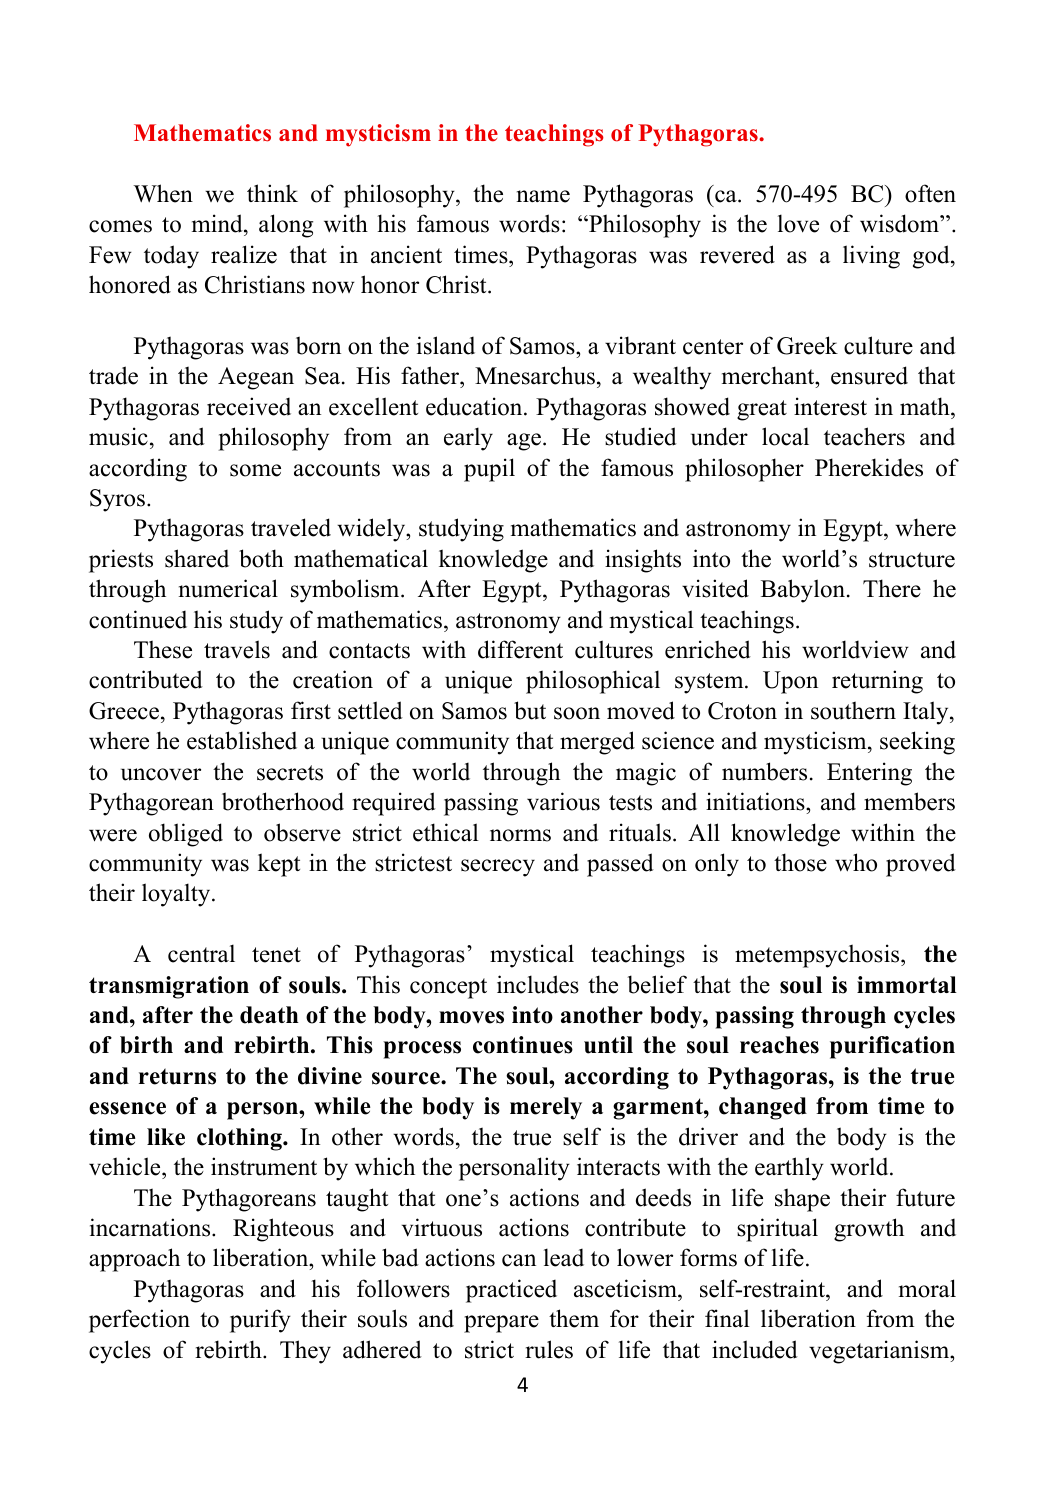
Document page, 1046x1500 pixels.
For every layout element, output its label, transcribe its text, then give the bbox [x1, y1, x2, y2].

text Pythagoras traveled widely, studying mathematics and astronomy in Egypt, where priests shared both mathematical knowledge and insights into the world’s structure through numerical symbolism. After Egypt, Pythagoras visited Babylon. There he continued his study of mathematics, astronomy and mystical teachings. [89, 513, 957, 633]
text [89, 1274, 957, 1363]
text These travels and contacts with different cultures enriched his worldview and contributed to the creation of a unique philosophical system. Upon returning to Greece, Pythagoras first settled on Samos but soon moved to Croton in southern Italy, where he established a unique community that merged science and mysticism, seeking to uncover the secrets of the world through the magic of numbers. Entering the Pythagorean brotherhood required passing various tests and initiations, and members were obliged to observe strict ethical norms and rituals. All knowledge within the community was kept in the strictest secrecy and passed on only to those who proved their loyalty. [89, 635, 957, 907]
text A central tenet of Pythagoras’ mystical teachings is metempsychosis, the transmigration of souls. This concept includes the belief that the soul is immortal and, after the death of the body, moves into another body, passing through cycles of birth and rebirth. This process continues until the soul reaches purification and returns to the divine source. The soul, according to Pythagoras, is the true essence of a person, while the body is merely a garment, changed from time to time like clothing. In other words, the true self is the driver and the body is the vehicle, the instrument by which the personality interacts with the earthly world. [89, 939, 957, 1181]
text When we think of philosophy, the name Pythagoras (ca. 570-495 BC) often comes to mind, along with his famous words: “Philosophy is the love of wisdom”. Few today realize that in ancient times, Pythagoras was revered as a living god, honored as Christians now honor Christ. [89, 179, 957, 299]
text Pythagoras was born on the island of Samos, a vibrant center of Greek culture and trade in the Aegean Sea. His father, Mnesarchus, a wealthy merchant, ensured that Pythagoras received an excellent education. Pythagoras showed great interest in math, music, and philosophy from an early age. He studied under local teachers and according to some accounts was a pupil of the famous philosopher Pherekides of Syros. [89, 331, 957, 512]
text The Pythagoreans taught that one’s actions and deeds in life shape their future incarnations. Righteous and virtuous actions contribute to spiritual growth and approach to liberation, while bad actions can lead to lower forms of life. [89, 1183, 957, 1272]
text Mathematics and mysticism in the teachings of Pythagoras. [89, 118, 957, 147]
